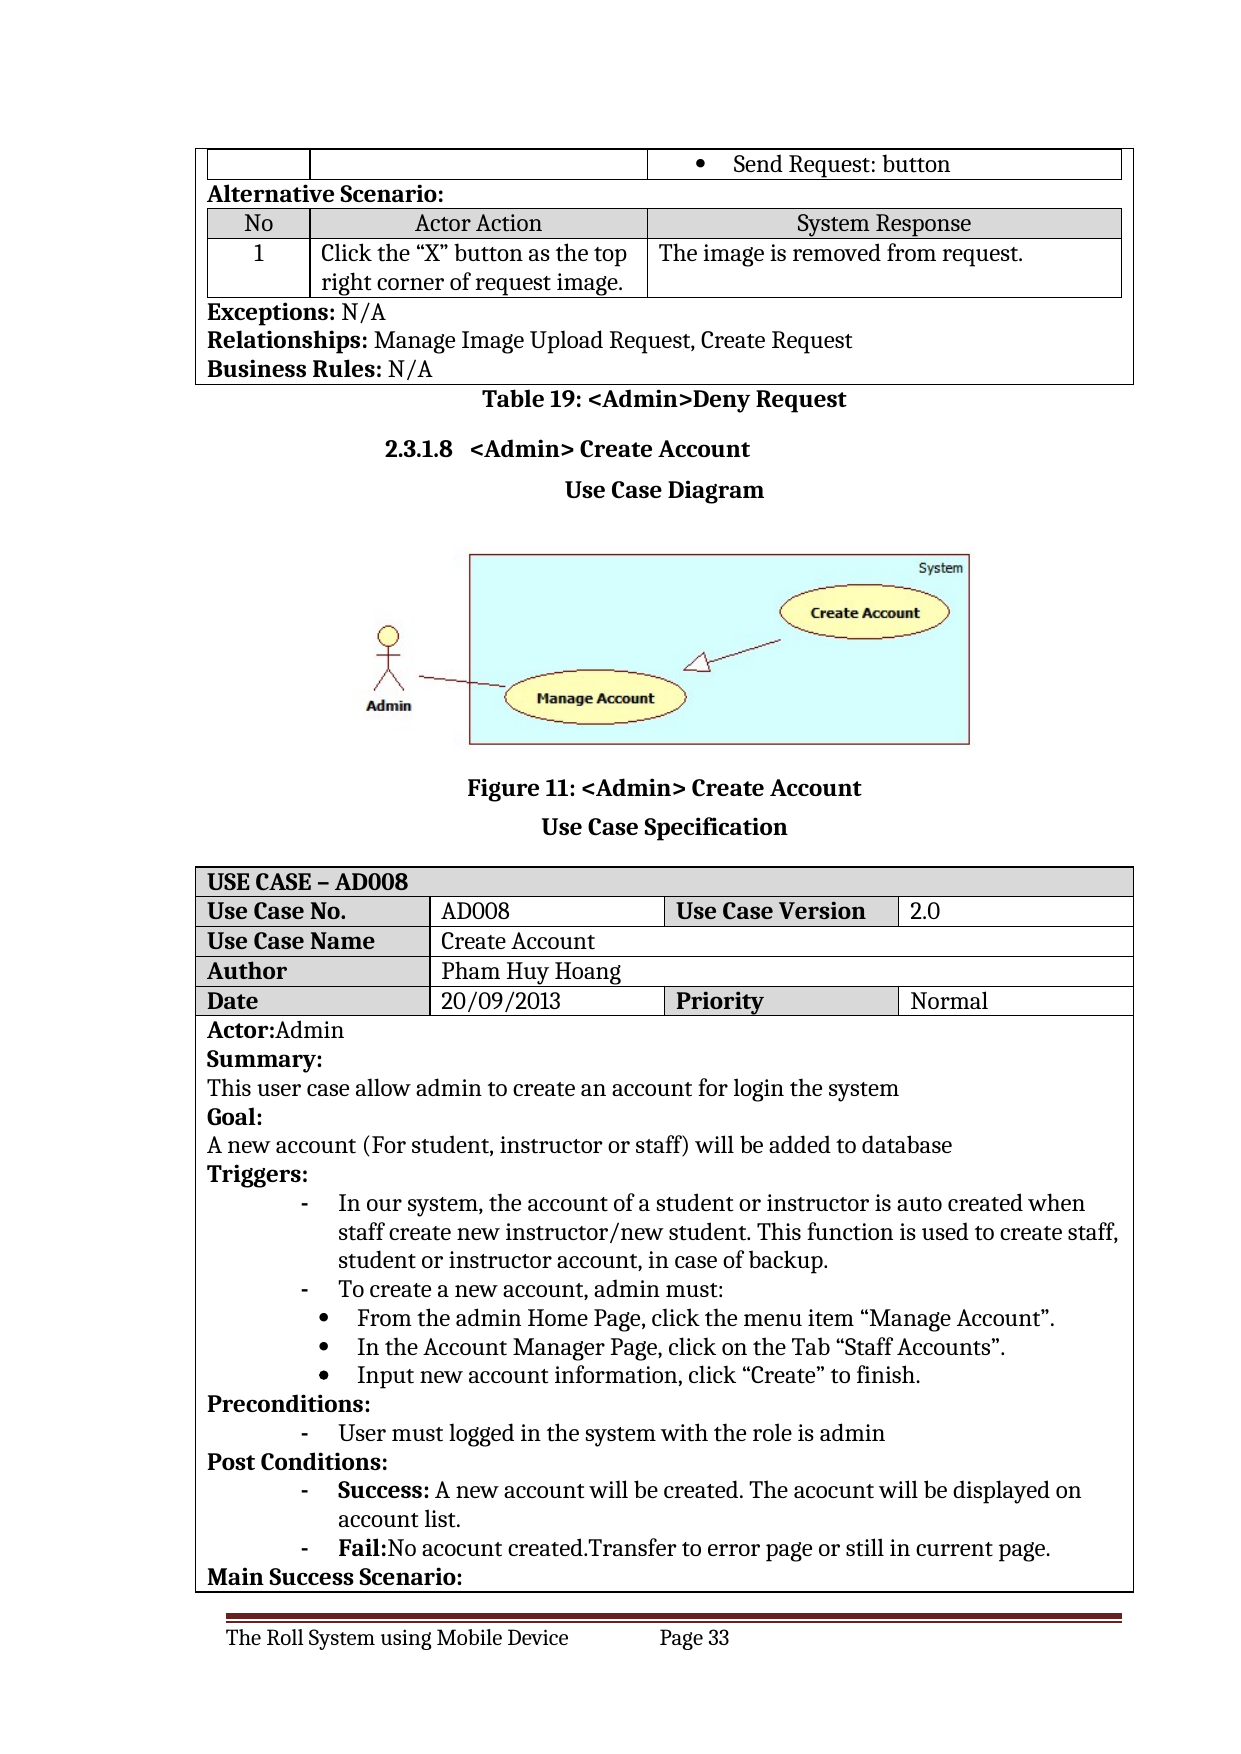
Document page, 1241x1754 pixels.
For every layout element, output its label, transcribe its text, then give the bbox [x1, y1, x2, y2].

table_cell Use Case Name [196, 927, 429, 956]
table_header USE CASE – AD008 [196, 868, 1133, 896]
text Figure 11: <Admin> Create Account [207, 773, 1122, 802]
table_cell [196, 1016, 1133, 1591]
table_cell Create Account [431, 927, 1133, 956]
table_cell Priority [665, 987, 898, 1015]
subtitle Use Case Diagram [207, 476, 1122, 504]
table_cell 20/09/2013 [431, 987, 664, 1015]
table_cell Pham Huy Hoang [431, 957, 1133, 986]
subtitle Use Case Specification [207, 813, 1122, 841]
table_cell Use Case No. [196, 897, 429, 926]
table_cell Date [196, 987, 429, 1015]
table_cell Author [196, 957, 429, 986]
table_cell Normal [899, 987, 1133, 1015]
text Table 19: <Admin>Deny Request [207, 385, 1122, 414]
table_cell Use Case Version [665, 897, 898, 926]
picture [334, 529, 995, 770]
table_cell 2.0 [899, 897, 1133, 926]
subtitle <Admin> Create Account [385, 434, 1122, 463]
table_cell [196, 149, 1133, 384]
table_cell AD008 [431, 897, 664, 926]
